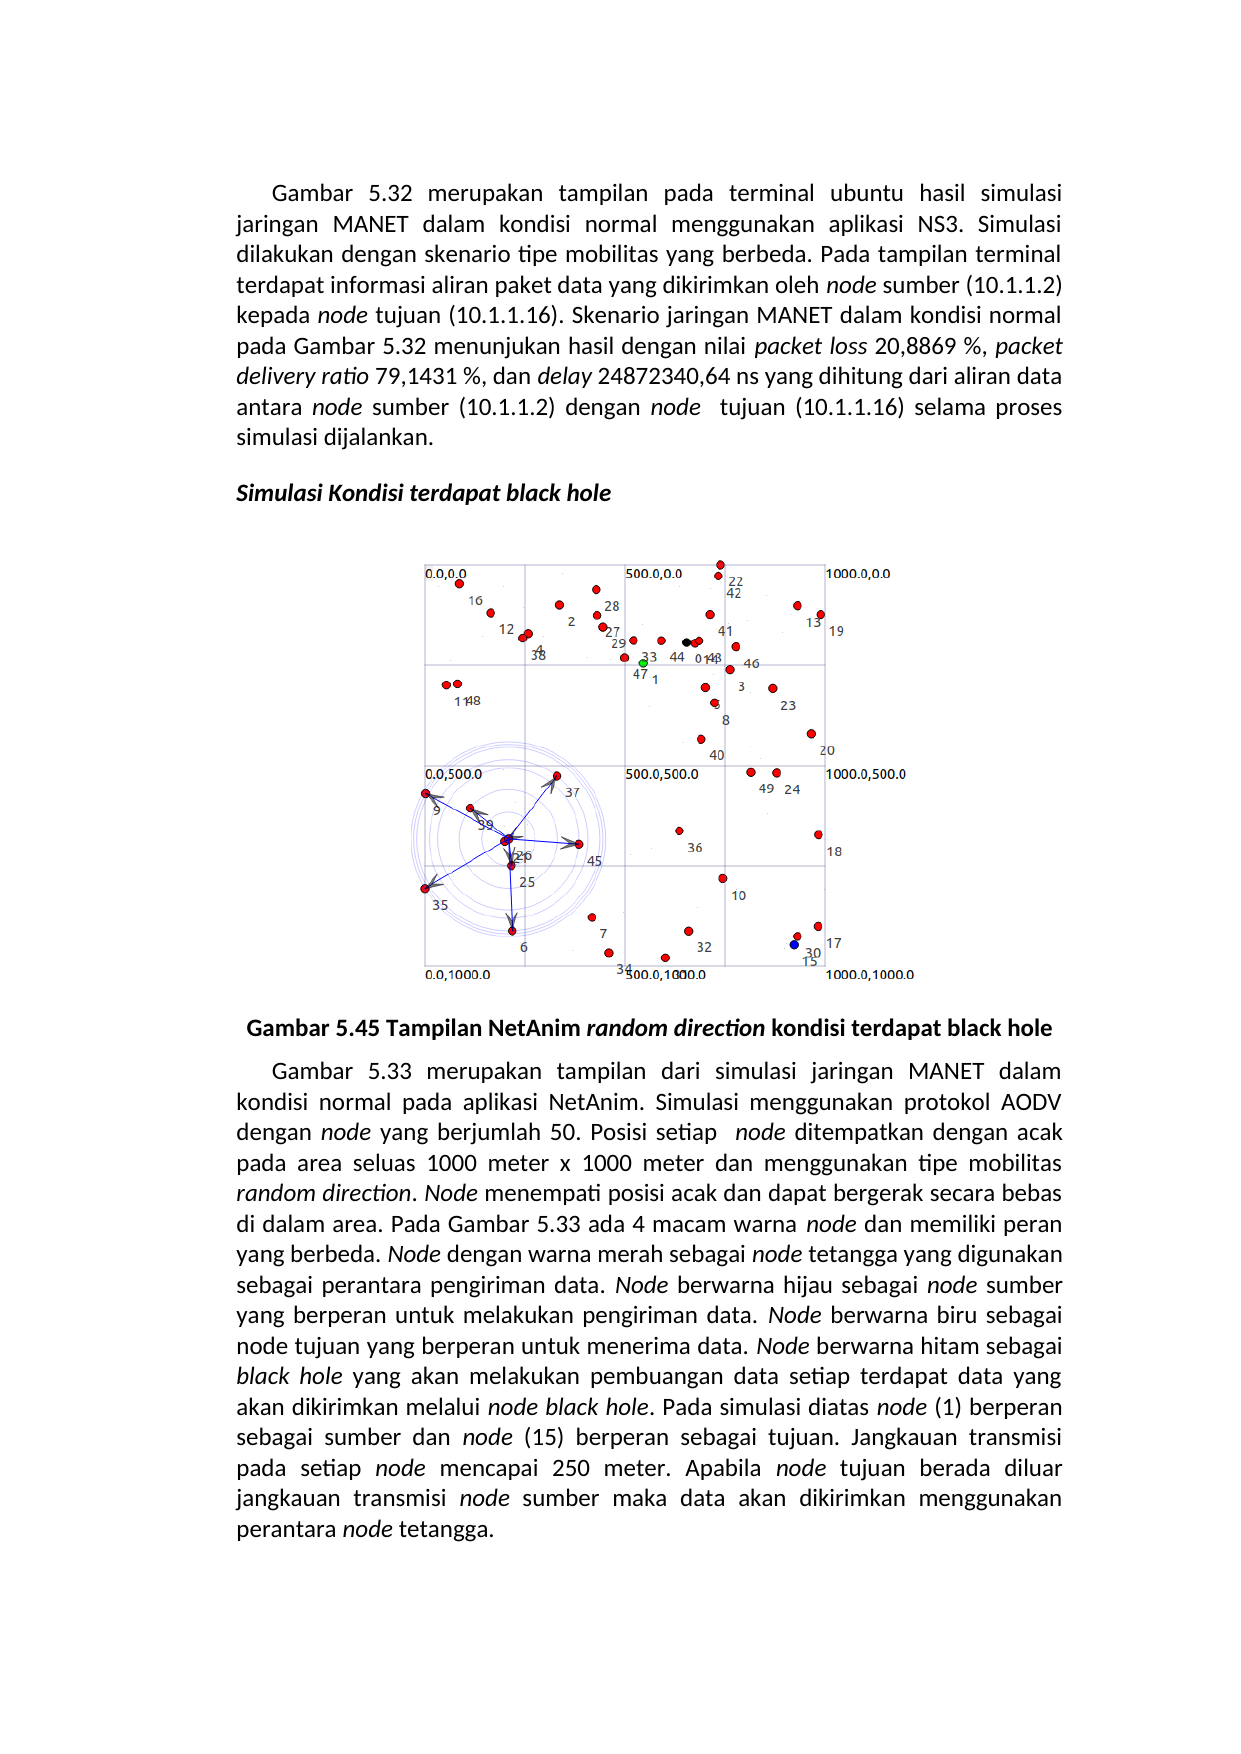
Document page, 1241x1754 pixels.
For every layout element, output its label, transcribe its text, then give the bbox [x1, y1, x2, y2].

picture [411, 556, 924, 1000]
subtitle Simulasi Kondisi terdapat black hole [236, 477, 1063, 507]
text Gambar 5.33 merupakan tampilan dari simulasi jaringan MANET dalam kondisi normal pada aplikasi NetAnim. Simulasi menggunakan protokol AODV dengan node yang berjumlah 50. Posisi setiap node ditempatkan dengan acak pada area seluas 1000 meter x 1000 meter dan menggunakan tipe mobilitas random direction. Node menempati posisi acak dan dapat bergerak secara bebas di dalam area. Pada Gambar 5.33 ada 4 macam warna node dan memiliki peran yang berbeda. Node dengan warna merah sebagai node tetangga yang digunakan sebagai perantara pengiriman data. Node berwarna hijau sebagai node sumber yang berperan untuk melakukan pengiriman data. Node berwarna biru sebagai node tujuan yang berperan untuk menerima data. Node berwarna hitam sebagai black hole yang akan melakukan pembuangan data setiap terdapat data yang akan dikirimkan melalui node black hole. Pada simulasi diatas node (1) berperan sebagai sumber dan node (15) berperan sebagai tujuan. Jangkauan transmisi pada setiap node mencapai 250 meter. Apabila node tujuan berada diluar jangkauan transmisi node sumber maka data akan dikirimkan menggunakan perantara node tetangga. [236, 1055, 1063, 1543]
text Gambar 5.32 merupakan tampilan pada terminal ubuntu hasil simulasi jaringan MANET dalam kondisi normal menggunakan aplikasi NS3. Simulasi dilakukan dengan skenario tipe mobilitas yang berbeda. Pada tampilan terminal terdapat informasi aliran paket data yang dikirimkan oleh node sumber (10.1.1.2) kepada node tujuan (10.1.1.16). Skenario jaringan MANET dalam kondisi normal pada Gambar 5.32 menunjukan hasil dengan nilai packet loss 20,8869 %, packet delivery ratio 79,1431 %, dan delay 24872340,64 ns yang dihitung dari aliran data antara node sumber (10.1.1.2) dengan node tujuan (10.1.1.16) selama proses simulasi dijalankan. [236, 177, 1063, 452]
